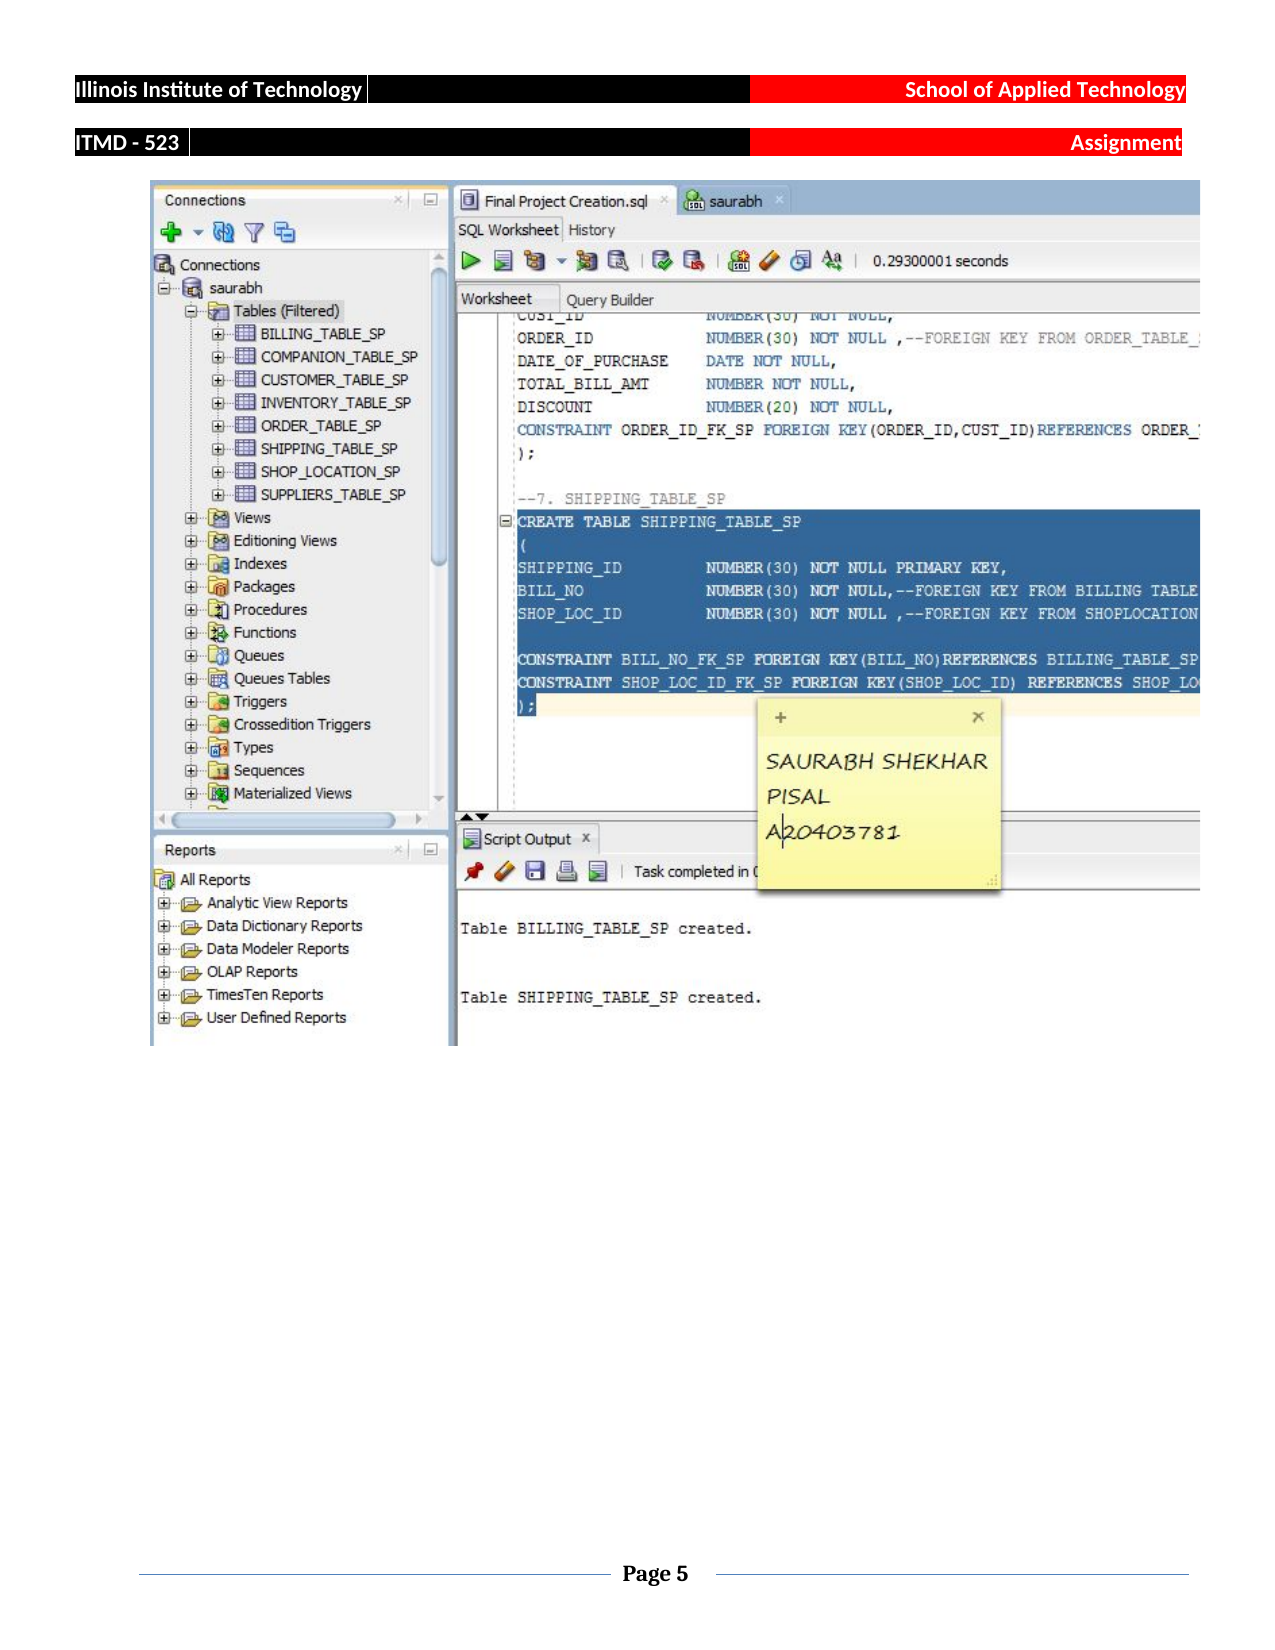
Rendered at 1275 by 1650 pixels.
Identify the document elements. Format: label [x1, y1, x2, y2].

picture [150, 180, 1200, 1046]
